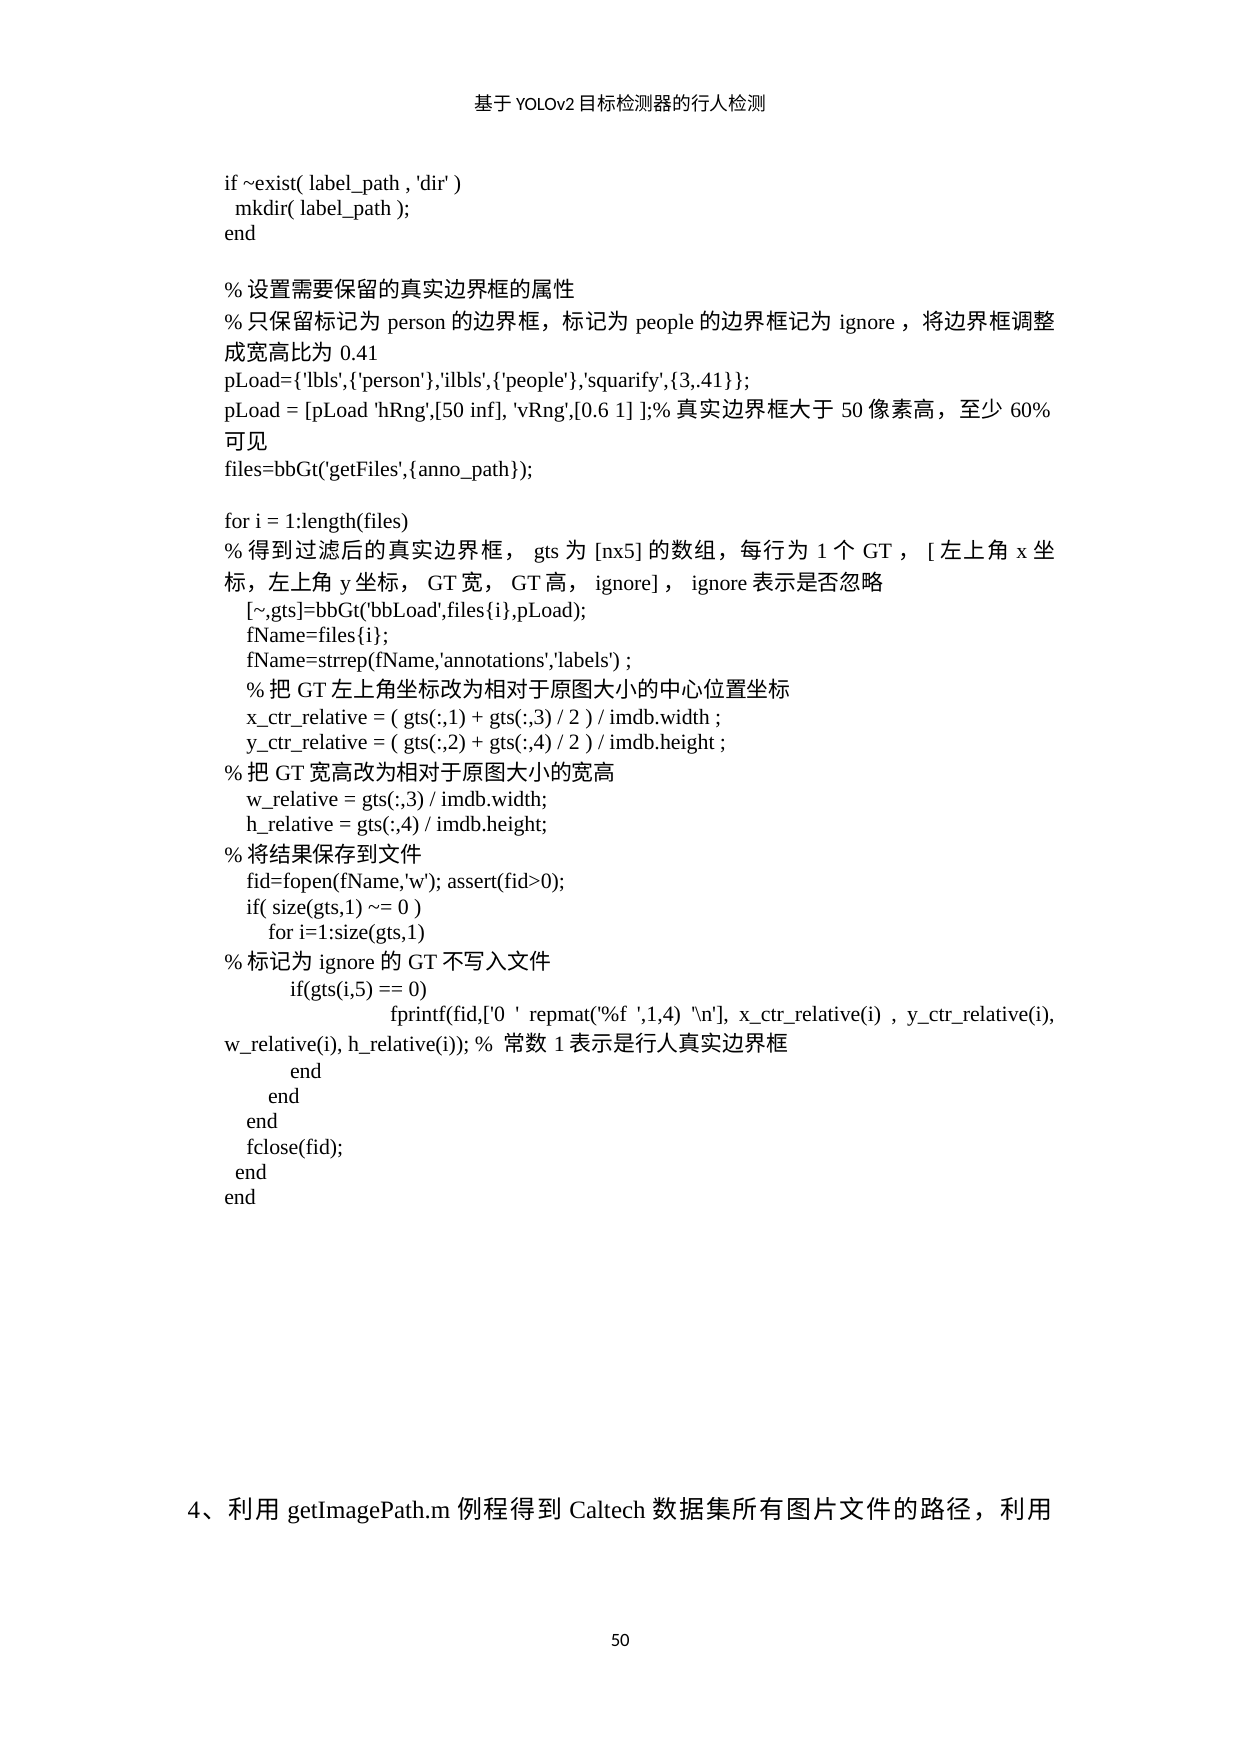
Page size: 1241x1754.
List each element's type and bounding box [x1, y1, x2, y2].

text [187, 1475, 1053, 1540]
